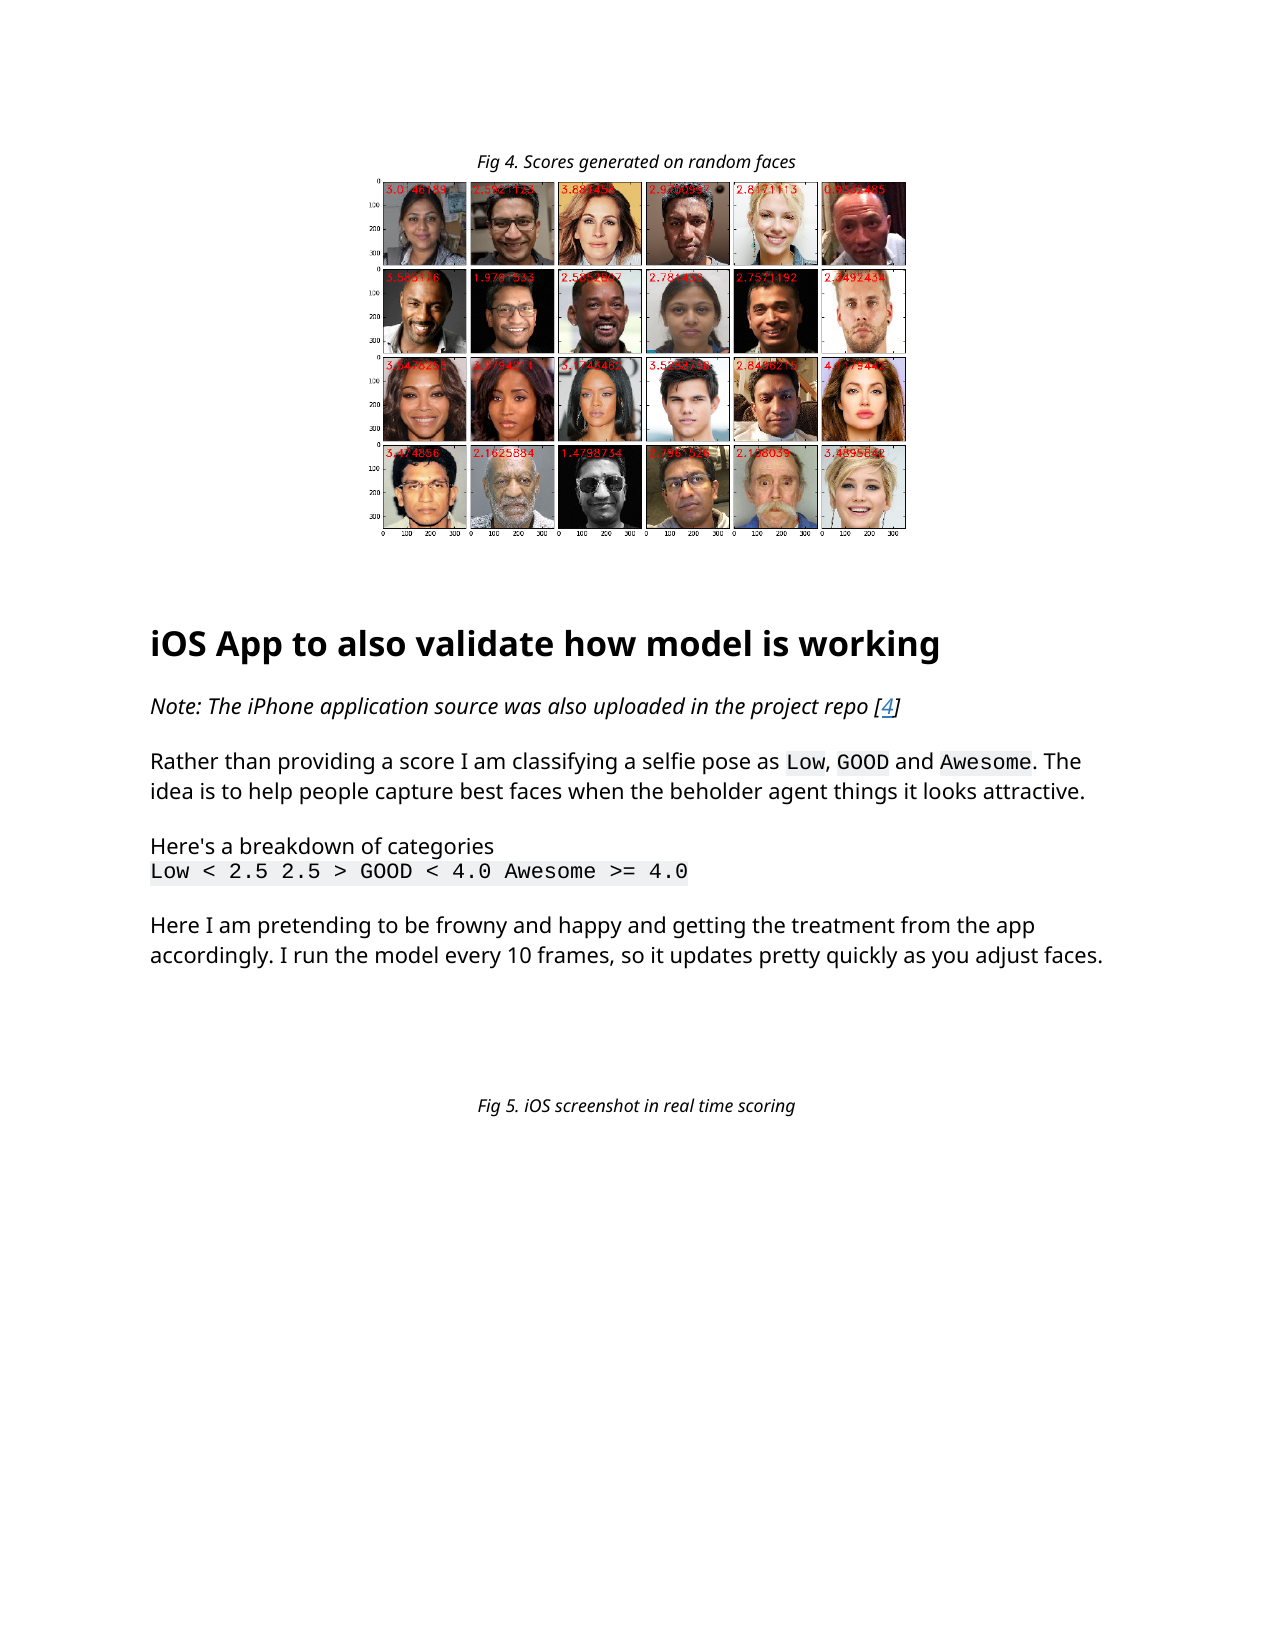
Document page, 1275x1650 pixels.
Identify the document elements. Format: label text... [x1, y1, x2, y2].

text Here I am pretending to be frowny and happy and getting the treatment from the app accordingly. I run the model every 10 frames, so it updates pretty quickly as you adjust faces. [150, 911, 1125, 970]
text Rather than providing a score I am classifying a selfie pose as Low, GOOD and Awesome. The idea is to help people capture best faces when the beholder agent things it looks attractive. [150, 746, 1125, 806]
text Fig 5. iOS screenshot in real time scoring [150, 1093, 1125, 1118]
text Fig 4. Scores generated on random faces [150, 150, 1125, 174]
text Note: The iPhone application source was also uploaded in the project repo [4] [150, 691, 1125, 721]
text iOS App to also validate how model is working [150, 619, 1125, 666]
picture [364, 174, 911, 541]
text Here's a breakdown of categories Low < 2.5 2.5 > GOOD < 4.0 Awesome >= 4.0 [150, 831, 1125, 886]
